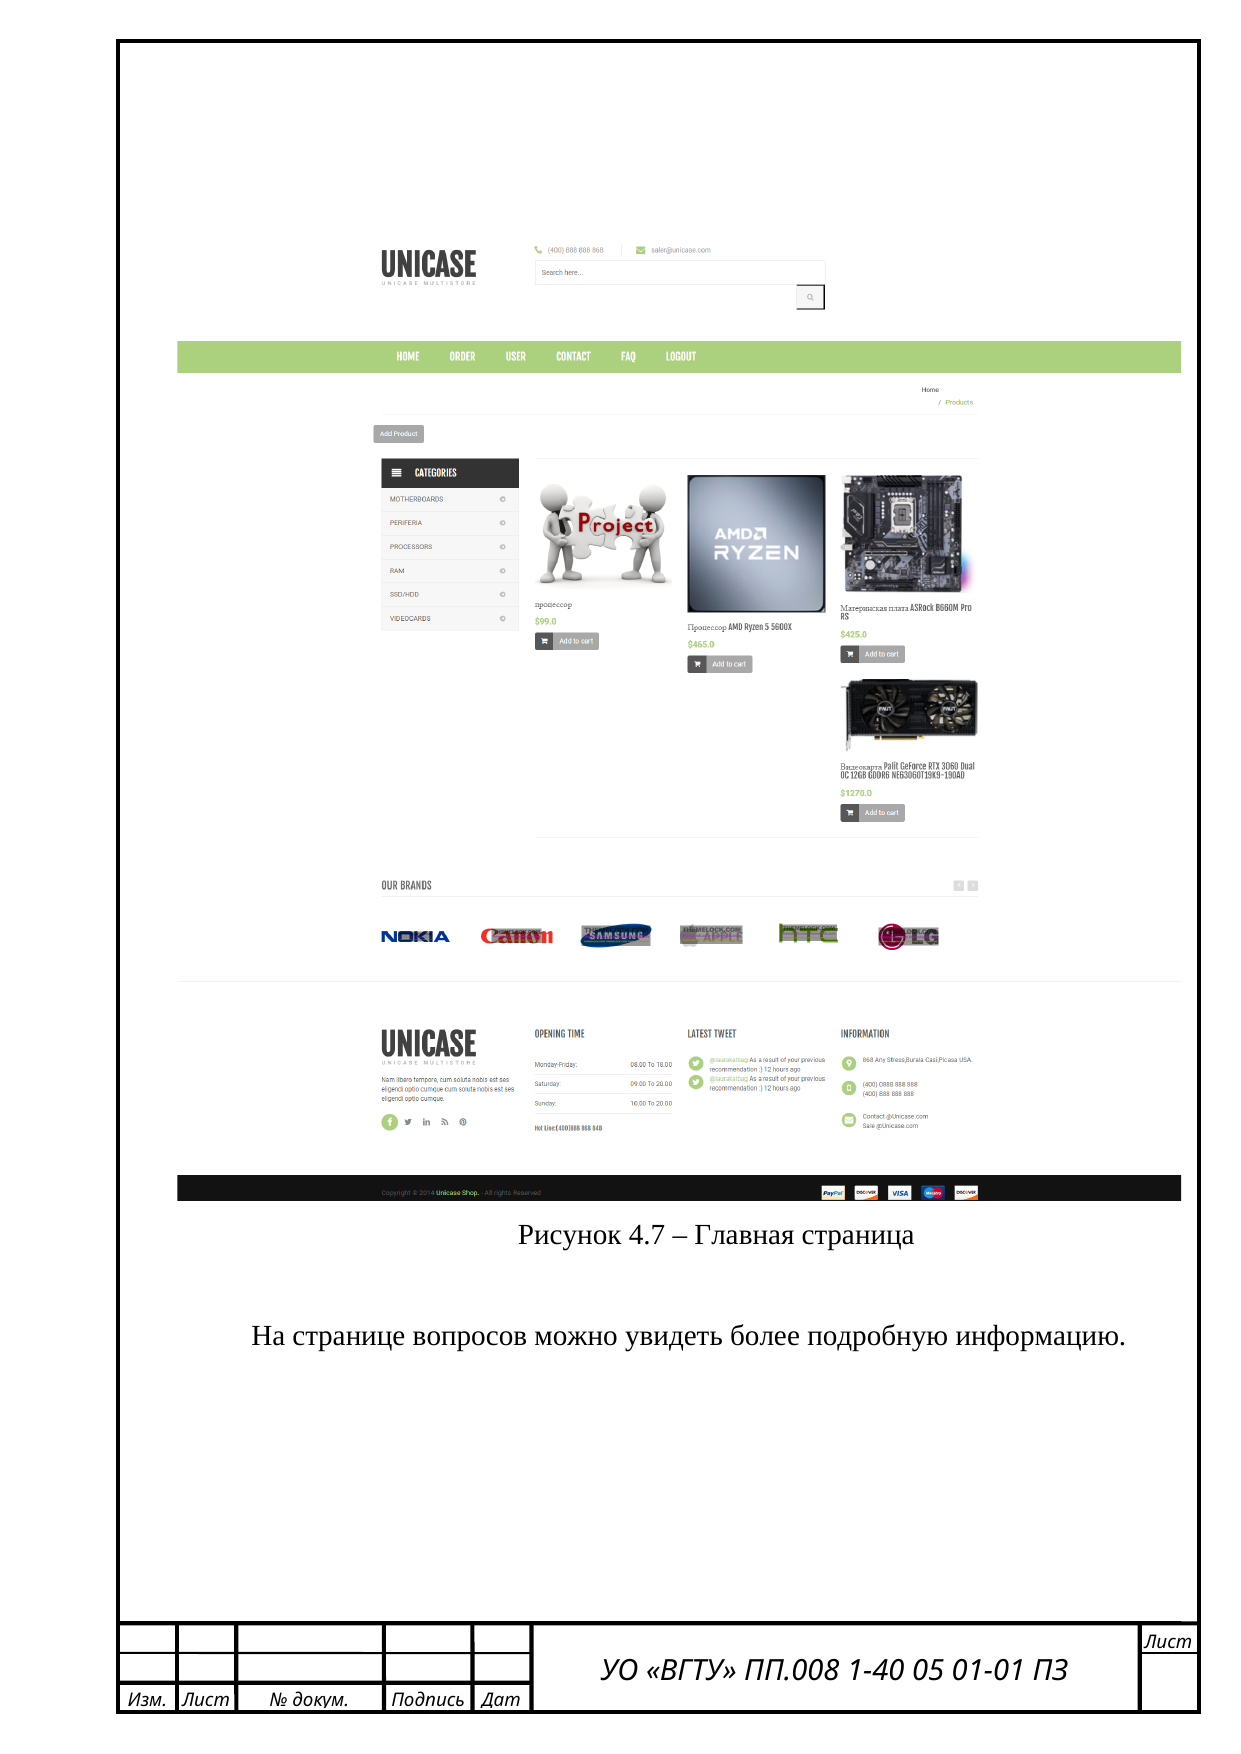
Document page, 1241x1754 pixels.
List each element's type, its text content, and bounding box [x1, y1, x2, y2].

picture [177, 218, 1182, 1201]
text На странице вопросов можно увидеть более подробную информацию. [177, 1318, 1181, 1352]
text Рисунок 4.7 – Главная страница [177, 1217, 1181, 1251]
